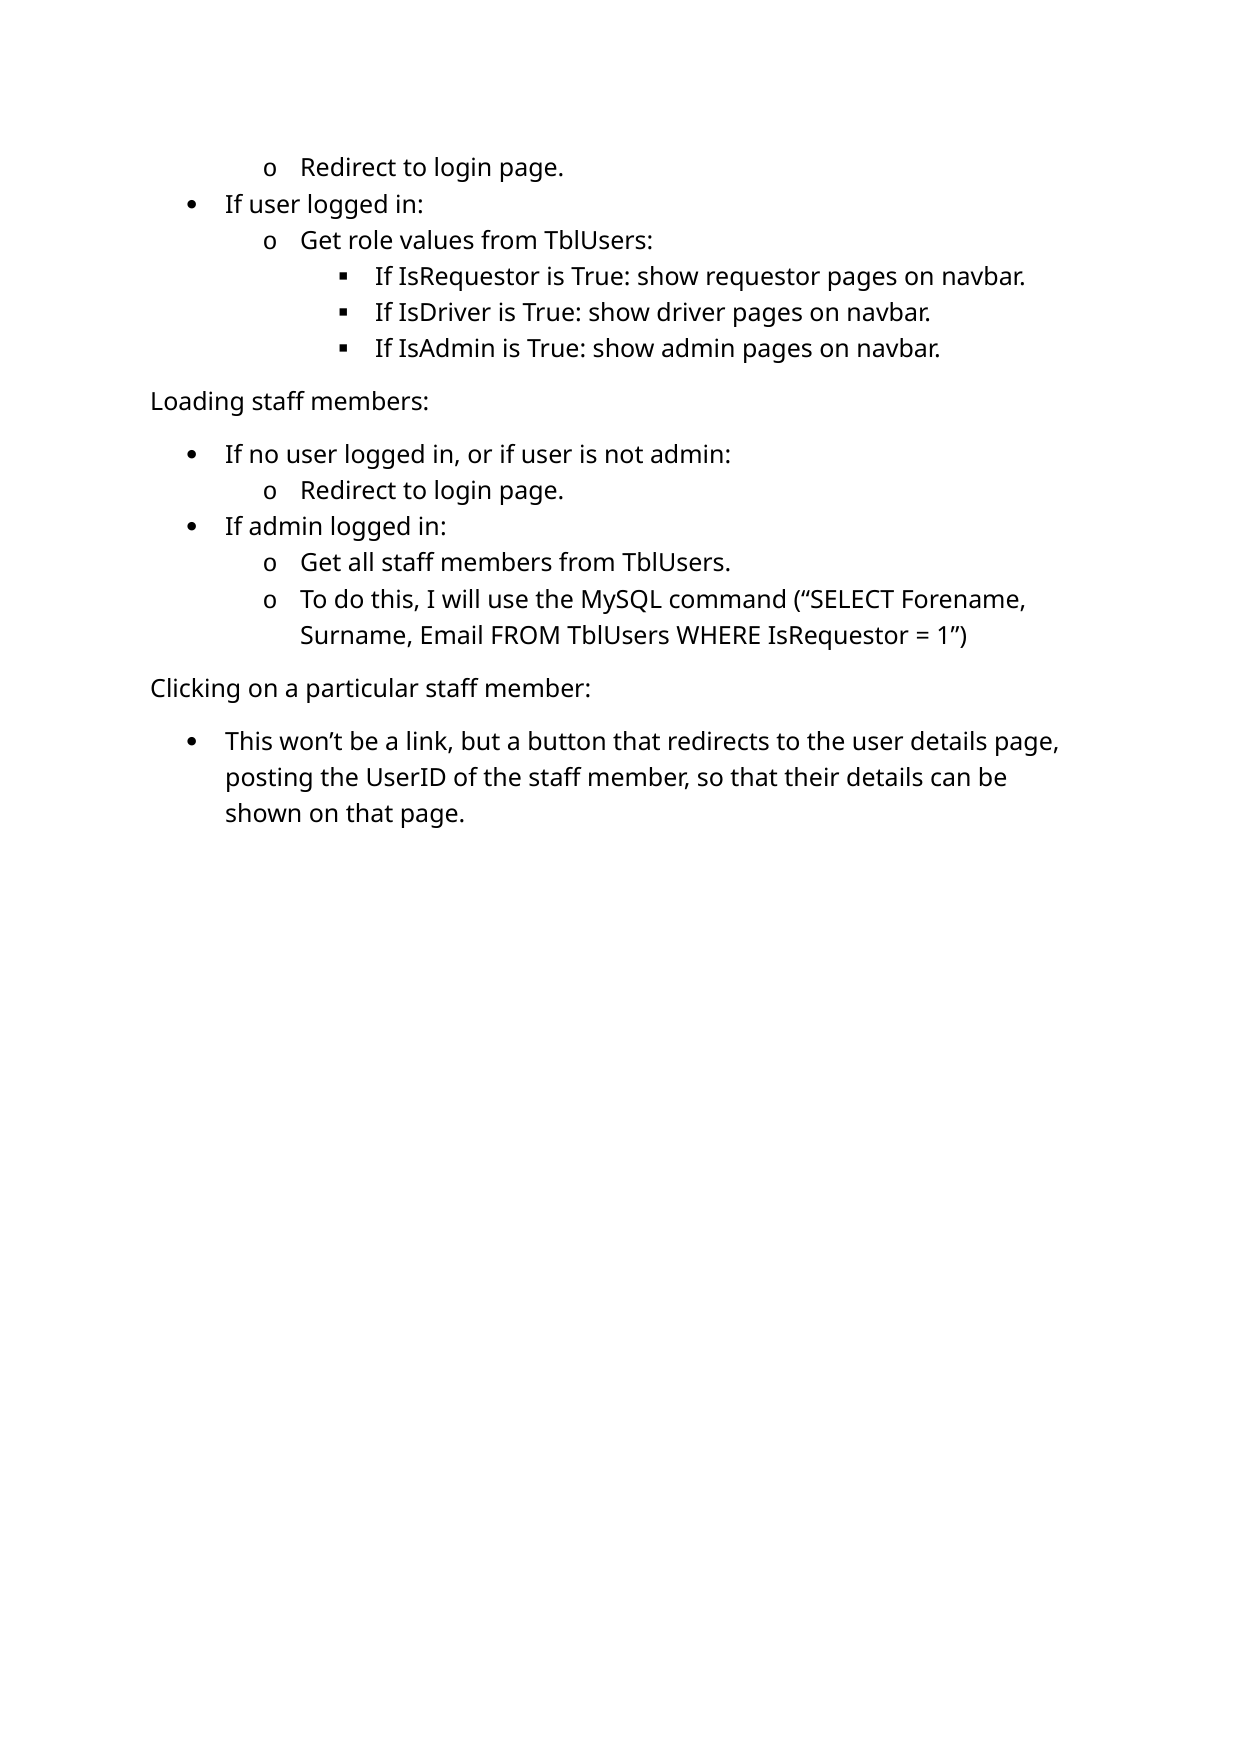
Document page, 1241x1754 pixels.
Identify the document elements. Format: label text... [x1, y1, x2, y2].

list Redirect to login page. [262, 473, 1090, 507]
list If admin logged in: [187, 509, 1090, 543]
list If IsRequestor is True: show requestor pages on navbar. [337, 258, 1090, 293]
list If no user logged in, or if user is not admin: [187, 437, 1090, 471]
list Get all staff members from TblUsers. [262, 545, 1090, 579]
list This won’t be a link, but a button that redirects to the user details page, posting the UserID of the staff member, so that their details can be shown on that page. [187, 724, 1090, 830]
list If IsDriver is True: show driver pages on navbar. [337, 294, 1090, 329]
list To do this, I will use the MySQL command (“SELECT Forename, Surname, Email FROM TblUsers WHERE IsRequestor = 1”) [262, 581, 1090, 652]
list Get role values from TblUsers: [262, 222, 1090, 257]
list Redirect to login page. [262, 150, 1090, 184]
text Loading staff members: [150, 383, 1090, 417]
list If user logged in: [187, 186, 1090, 220]
text Clicking on a particular staff member: [150, 670, 1090, 704]
list If IsAdmin is True: show admin pages on navbar. [337, 331, 1090, 365]
